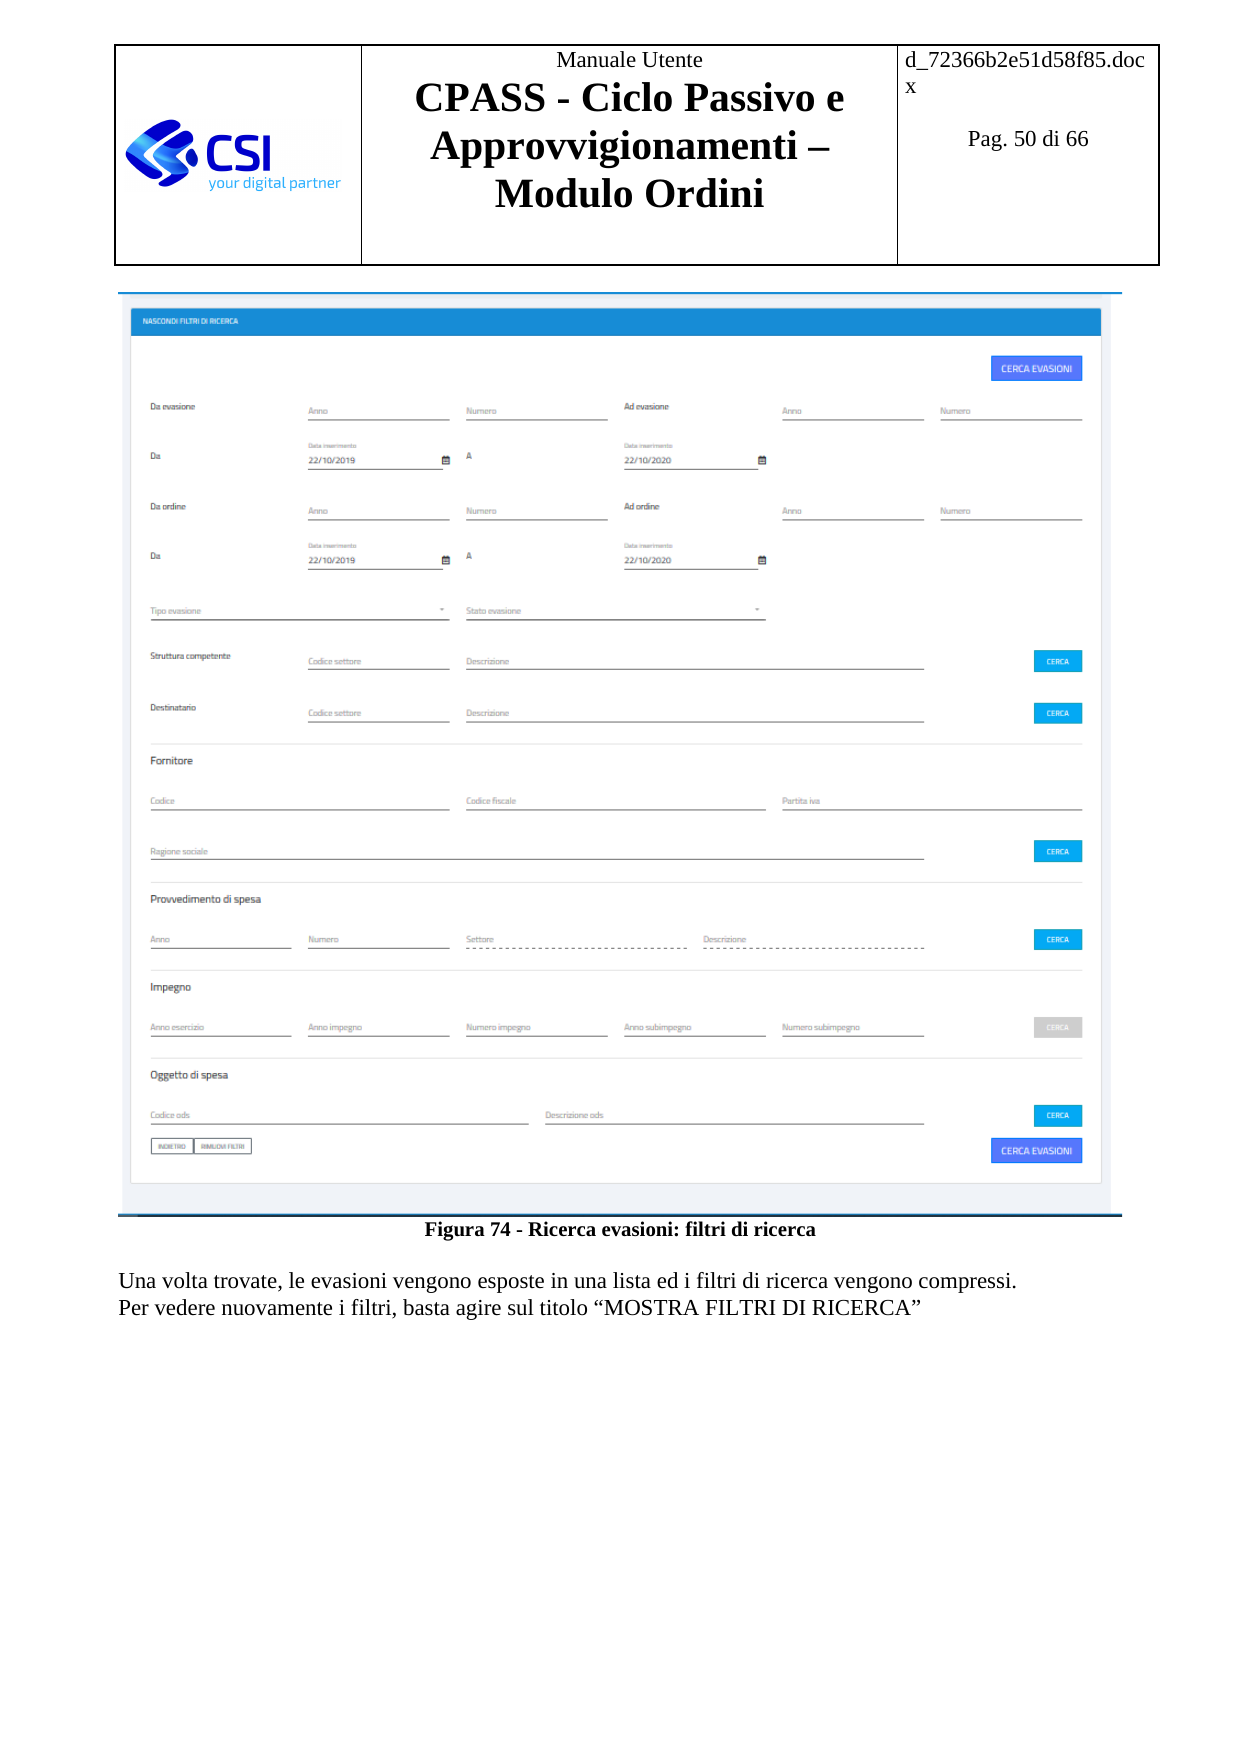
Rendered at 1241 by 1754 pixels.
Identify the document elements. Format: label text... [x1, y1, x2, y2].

text Per vedere nuovamente i filtri, basta agire sul titolo “MOSTRA FILTRI DI RICERCA” [118, 1294, 1122, 1320]
text Una volta trovate, le evasioni vengono esposte in una lista ed i filtri di ricerca vengono compressi. [118, 1267, 1122, 1294]
text Figura 74 - Ricerca evasioni: filtri di ricerca [118, 1217, 1122, 1241]
picture [124, 119, 342, 192]
picture [118, 292, 1123, 1217]
